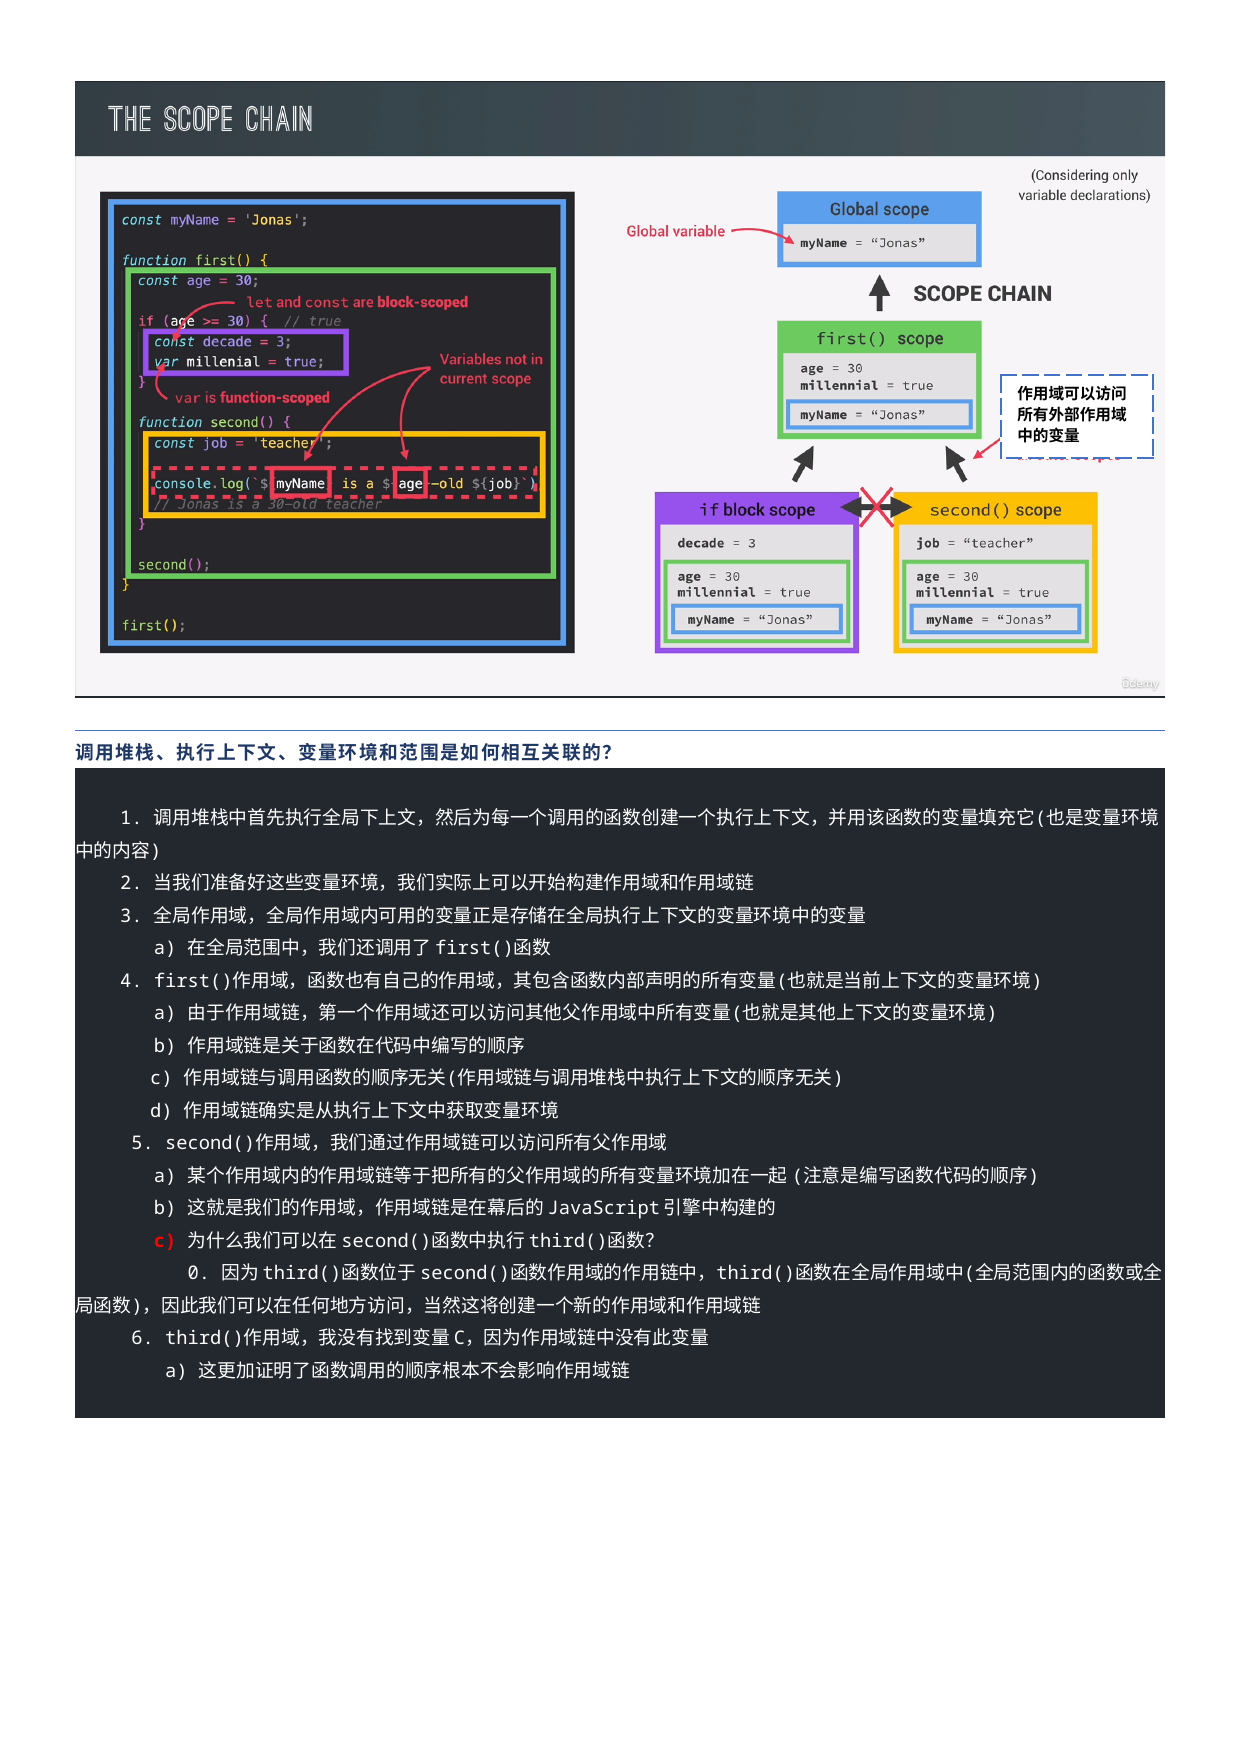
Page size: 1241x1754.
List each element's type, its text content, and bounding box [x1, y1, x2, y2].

text 6. third()作用域，我没有找到变量C，因为作用域链中没有此变量 [75, 1320, 1165, 1353]
picture [75, 82, 1166, 696]
text 5. second()作用域，我们通过作用域链可以访问所有父作用域 [75, 1125, 1165, 1158]
text b) 作用域链是关于函数在代码中编写的顺序 [75, 1028, 1165, 1060]
text 4. first()作用域，函数也有自己的作用域，其包含函数内部声明的所有变量(也就是当前上下文的变量环境) [75, 963, 1165, 995]
text d) 作用域链确实是从执行上下文中获取变量环境 [75, 1093, 1165, 1125]
text a) 在全局范围中，我们还调用了first()函数 [75, 930, 1165, 963]
text 1. 调用堆栈中首先执行全局下上文，然后为每一个调用的函数创建一个执行上下文，并用该函数的变量填充它(也是变量环境中的内容) [75, 800, 1165, 865]
text c) 作用域链与调用函数的顺序无关(作用域链与调用堆栈中执行上下文的顺序无关) [75, 1060, 1165, 1093]
text a) 由于作用域链，第一个作用域还可以访问其他父作用域中所有变量(也就是其他上下文的变量环境) [75, 995, 1165, 1028]
text c) 为什么我们可以在second()函数中执行third()函数？ [75, 1223, 1165, 1255]
text a) 这更加证明了函数调用的顺序根本不会影响作用域链 [75, 1353, 1165, 1385]
text b) 这就是我们的作用域，作用域链是在幕后的JavaScript引擎中构建的 [75, 1190, 1165, 1223]
text 2. 当我们准备好这些变量环境，我们实际上可以开始构建作用域和作用域链 [75, 865, 1165, 898]
subtitle 调用堆栈、执行上下文、变量环境和范围是如何相互关联的？ [75, 731, 1165, 768]
text 0. 因为third()函数位于second()函数作用域的作用链中，third()函数在全局作用域中(全局范围内的函数或全局函数)，因此我们可以在任何地方访问，当然这将创建一个新的作用域和作用域链 [75, 1255, 1165, 1320]
text 3. 全局作用域，全局作用域内可用的变量正是存储在全局执行上下文的变量环境中的变量 [75, 898, 1165, 930]
text a) 某个作用域内的作用域链等于把所有的父作用域的所有变量环境加在一起 (注意是编写函数代码的顺序) [75, 1158, 1165, 1190]
